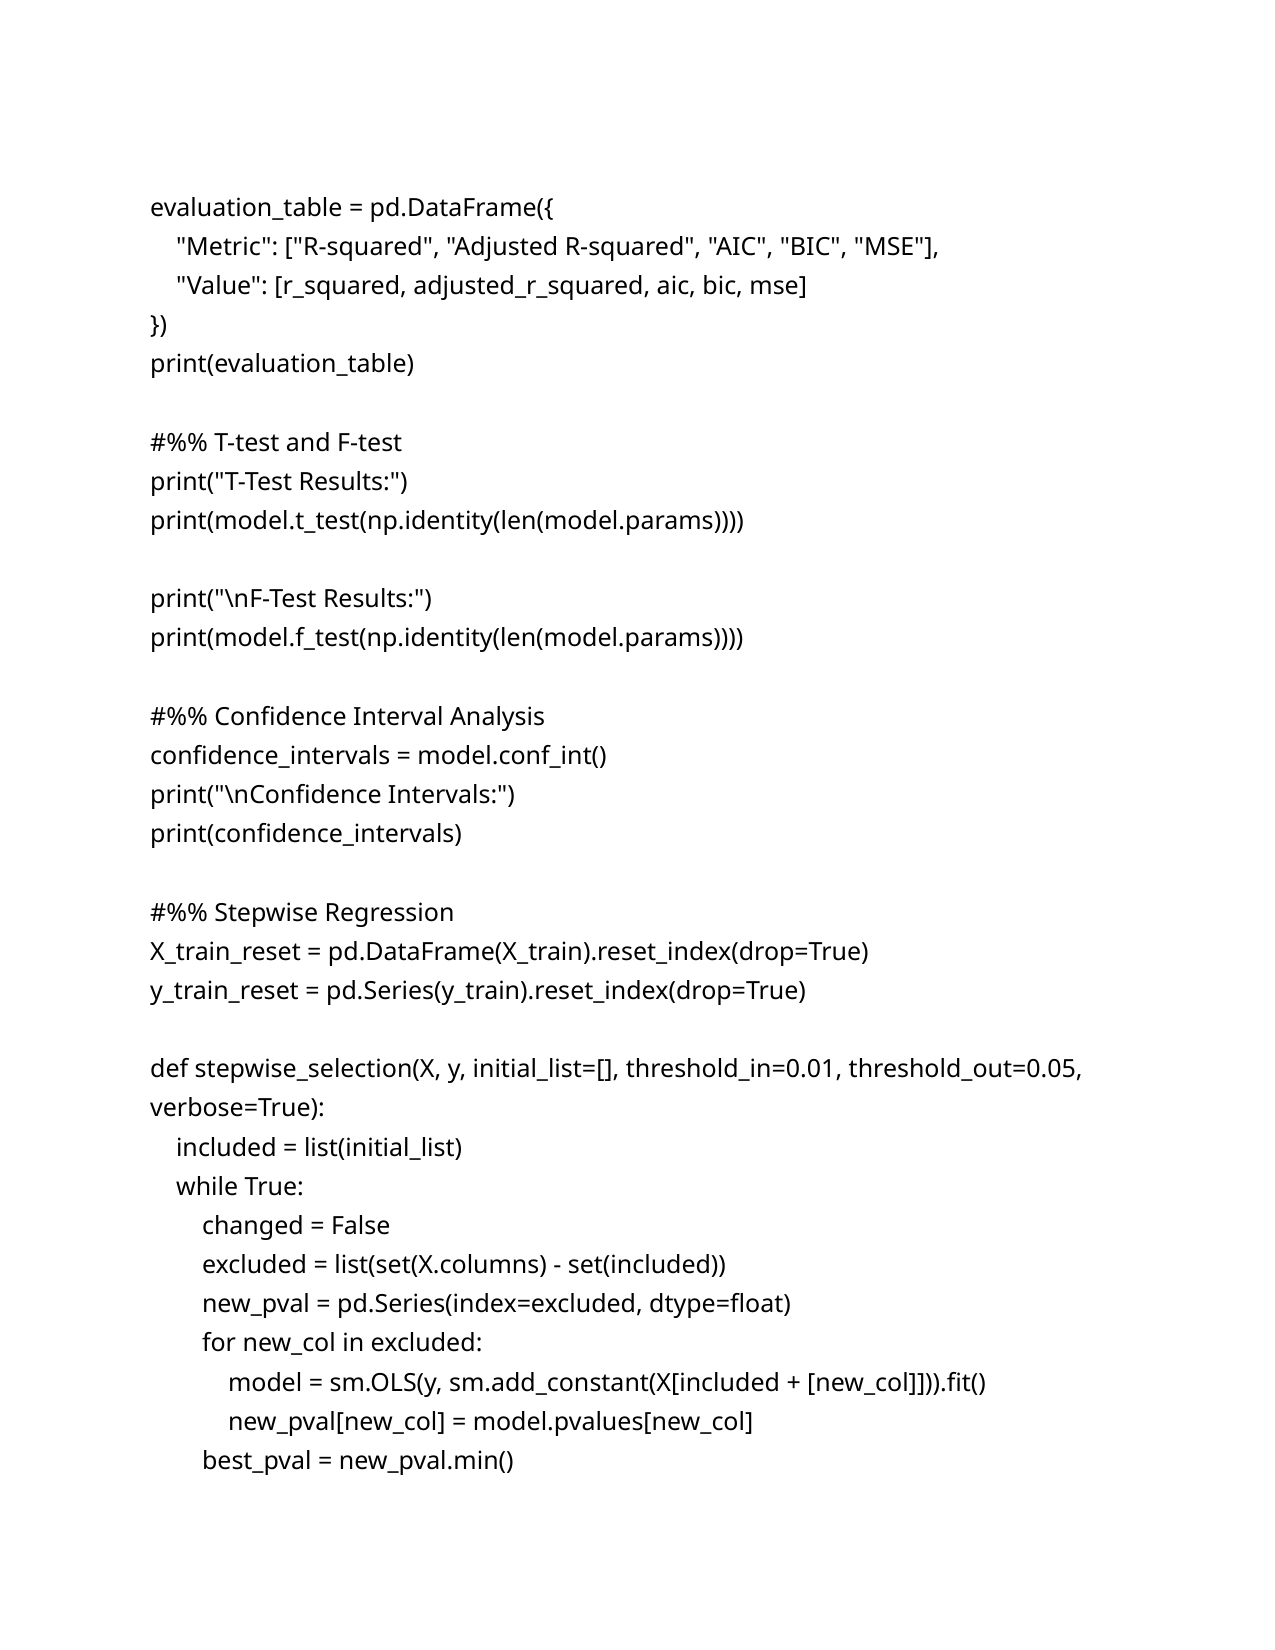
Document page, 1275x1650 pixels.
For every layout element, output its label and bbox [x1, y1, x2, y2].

text [150, 150, 1125, 1477]
